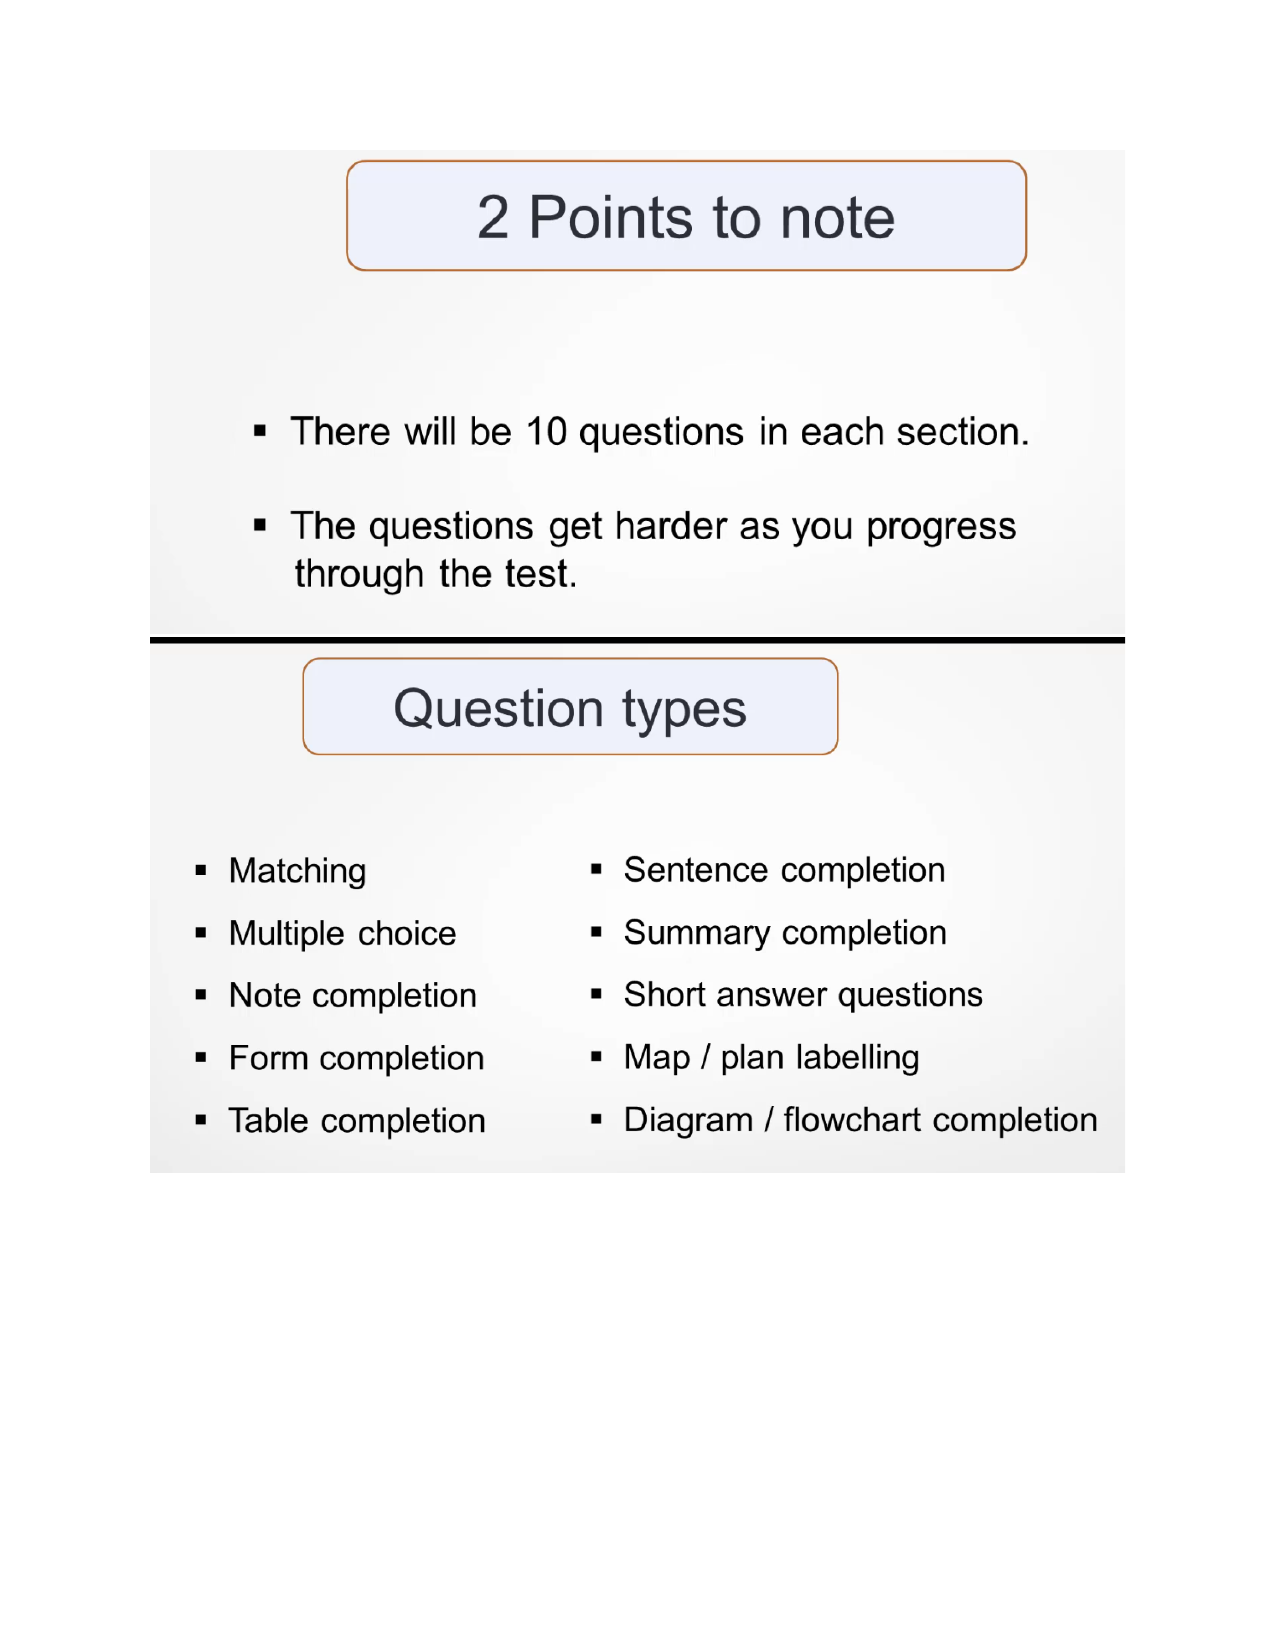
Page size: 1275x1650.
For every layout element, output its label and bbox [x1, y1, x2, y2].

picture [150, 637, 1125, 1173]
picture [150, 150, 1125, 634]
